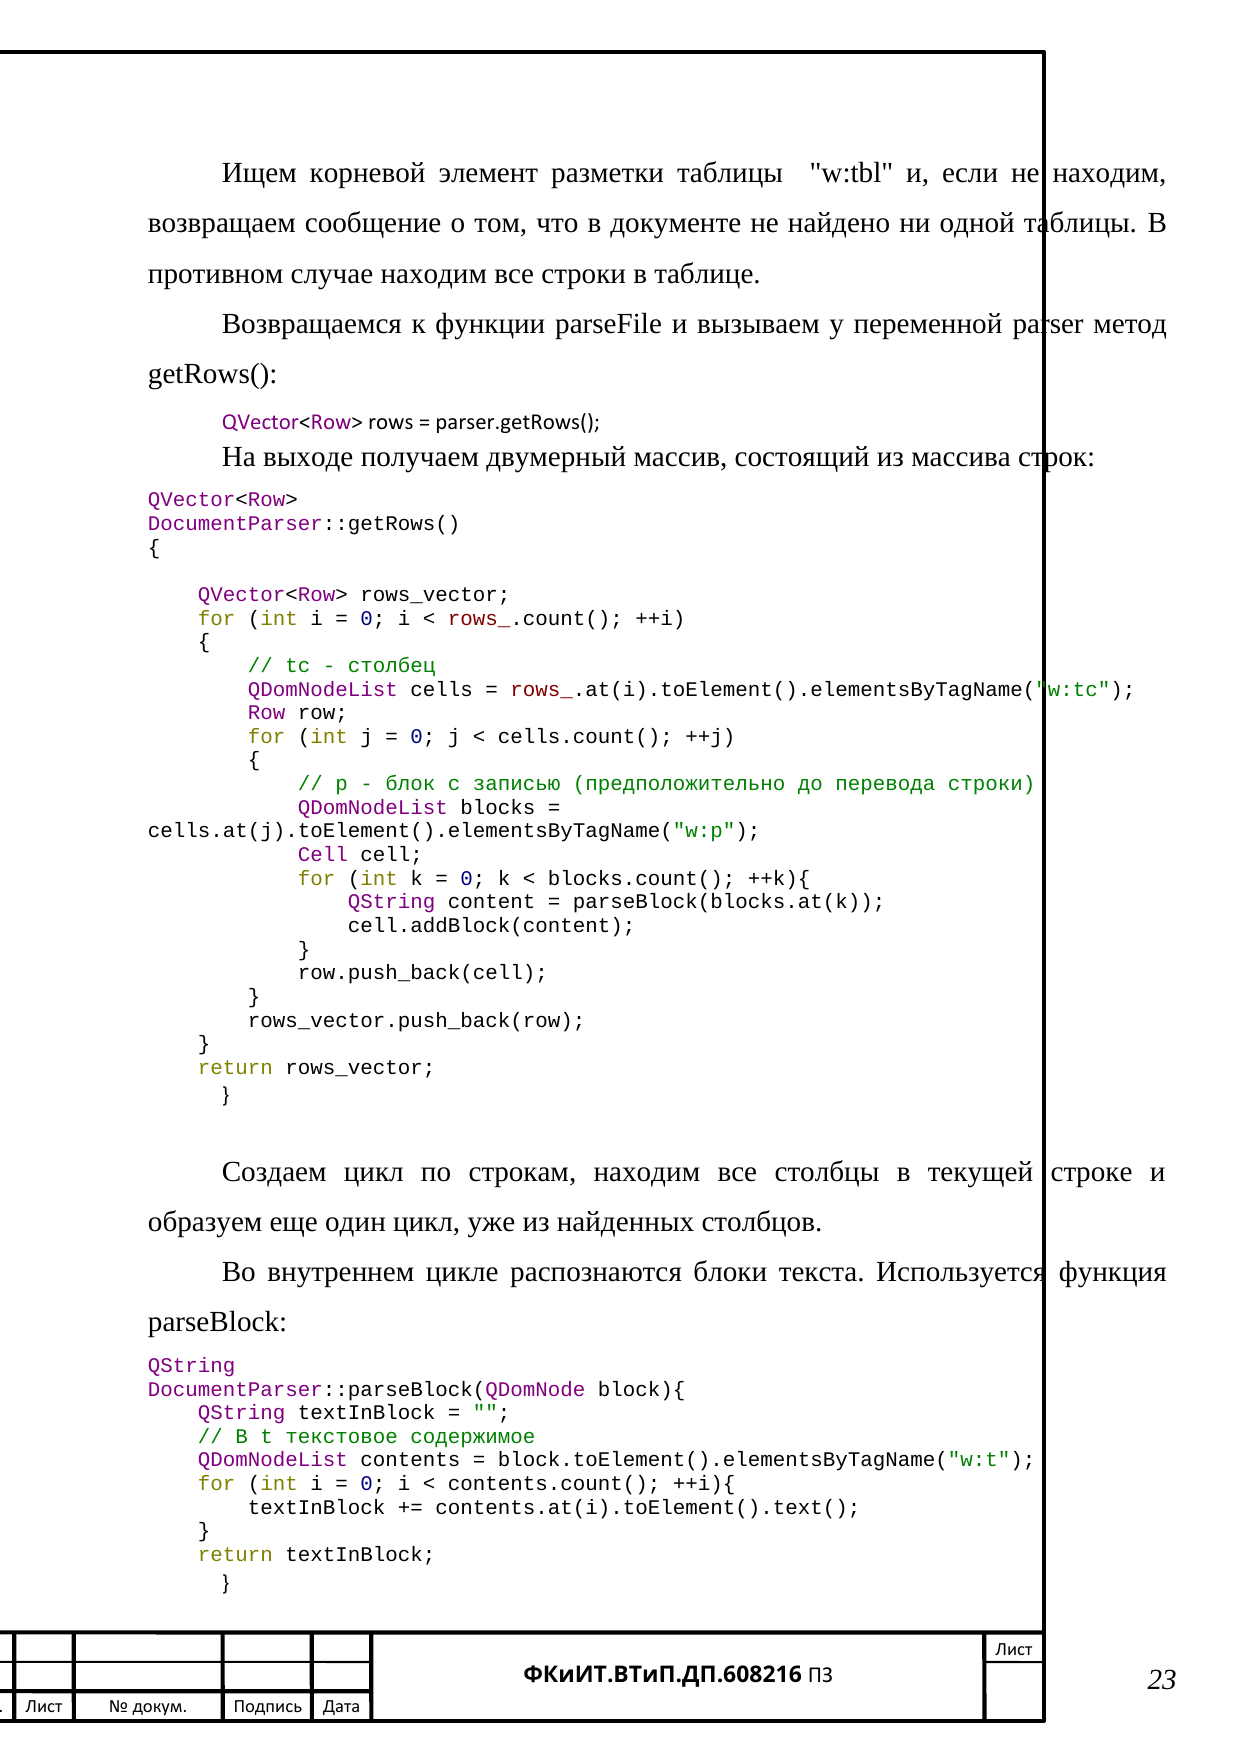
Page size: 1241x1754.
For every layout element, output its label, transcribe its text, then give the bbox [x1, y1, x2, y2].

text QString content = parseBlock(blocks.at(k)); [148, 891, 1167, 915]
text DocumentParser::getRows() [148, 513, 1167, 537]
text // tc - столбец [148, 655, 1167, 678]
text QDomNodeList cells = rows_.at(i).toElement().elementsByTagName("w:tc"); [148, 678, 1167, 702]
text // В t текстовое содержимое [148, 1426, 1167, 1449]
text { [148, 749, 1167, 773]
text } [148, 1033, 1167, 1057]
text } [148, 939, 1167, 962]
text } [148, 986, 1167, 1009]
text QVector<Row> rows_vector; [148, 584, 1167, 608]
text Cell cell; [148, 844, 1167, 868]
text { [148, 631, 1167, 655]
text DocumentParser::parseBlock(QDomNode block){ [148, 1378, 1167, 1402]
text QVector<Row> rows = parser.getRows(); [148, 407, 1167, 435]
text Создаем цикл по строкам, находим все столбцы в текущей строке и образуем еще один цикл, уже из найденных столбцов. [148, 1154, 1167, 1237]
text QString [148, 1355, 1167, 1378]
text row.push_back(cell); [148, 962, 1167, 986]
text return textInBlock; [148, 1544, 1167, 1568]
text Во внутреннем цикле распознаются блоки текста. Используется функция parseBlock: [148, 1254, 1167, 1338]
text for (int k = 0; k < blocks.count(); ++k){ [148, 868, 1167, 891]
text } [148, 1081, 1167, 1108]
text QString textInBlock = ""; [148, 1402, 1167, 1426]
text QDomNodeList blocks = cells.at(j).toElement().elementsByTagName("w:p"); [148, 797, 1167, 844]
text } [148, 1568, 1167, 1596]
text Возвращаемся к функции parseFile и вызываем у переменной parser метод getRows(): [148, 306, 1167, 390]
text for (int i = 0; i < contents.count(); ++i){ [148, 1473, 1167, 1497]
text QVector<Row> [148, 489, 1167, 513]
text { [148, 537, 1167, 560]
text textInBlock += contents.at(i).toElement().text(); [148, 1497, 1167, 1520]
text for (int i = 0; i < rows_.count(); ++i) [148, 608, 1167, 631]
text QDomNodeList contents = block.toElement().elementsByTagName("w:t"); [148, 1449, 1167, 1473]
text На выходе получаем двумерный массив, состоящий из массива строк: [148, 439, 1167, 473]
text Row row; [148, 702, 1167, 726]
text Ищем корневой элемент разметки таблицы "w:tbl" и, если не находим, возвращаем сообщение о том, что в документе не найдено ни одной таблицы. В противном случае находим все строки в таблице. [148, 155, 1167, 289]
text cell.addBlock(content); [148, 915, 1167, 939]
text // p - блок с записью (предположительно до перевода строки) [148, 773, 1167, 797]
text for (int j = 0; j < cells.count(); ++j) [148, 726, 1167, 749]
text rows_vector.push_back(row); [148, 1009, 1167, 1033]
text return rows_vector; [148, 1057, 1167, 1081]
text } [148, 1520, 1167, 1544]
